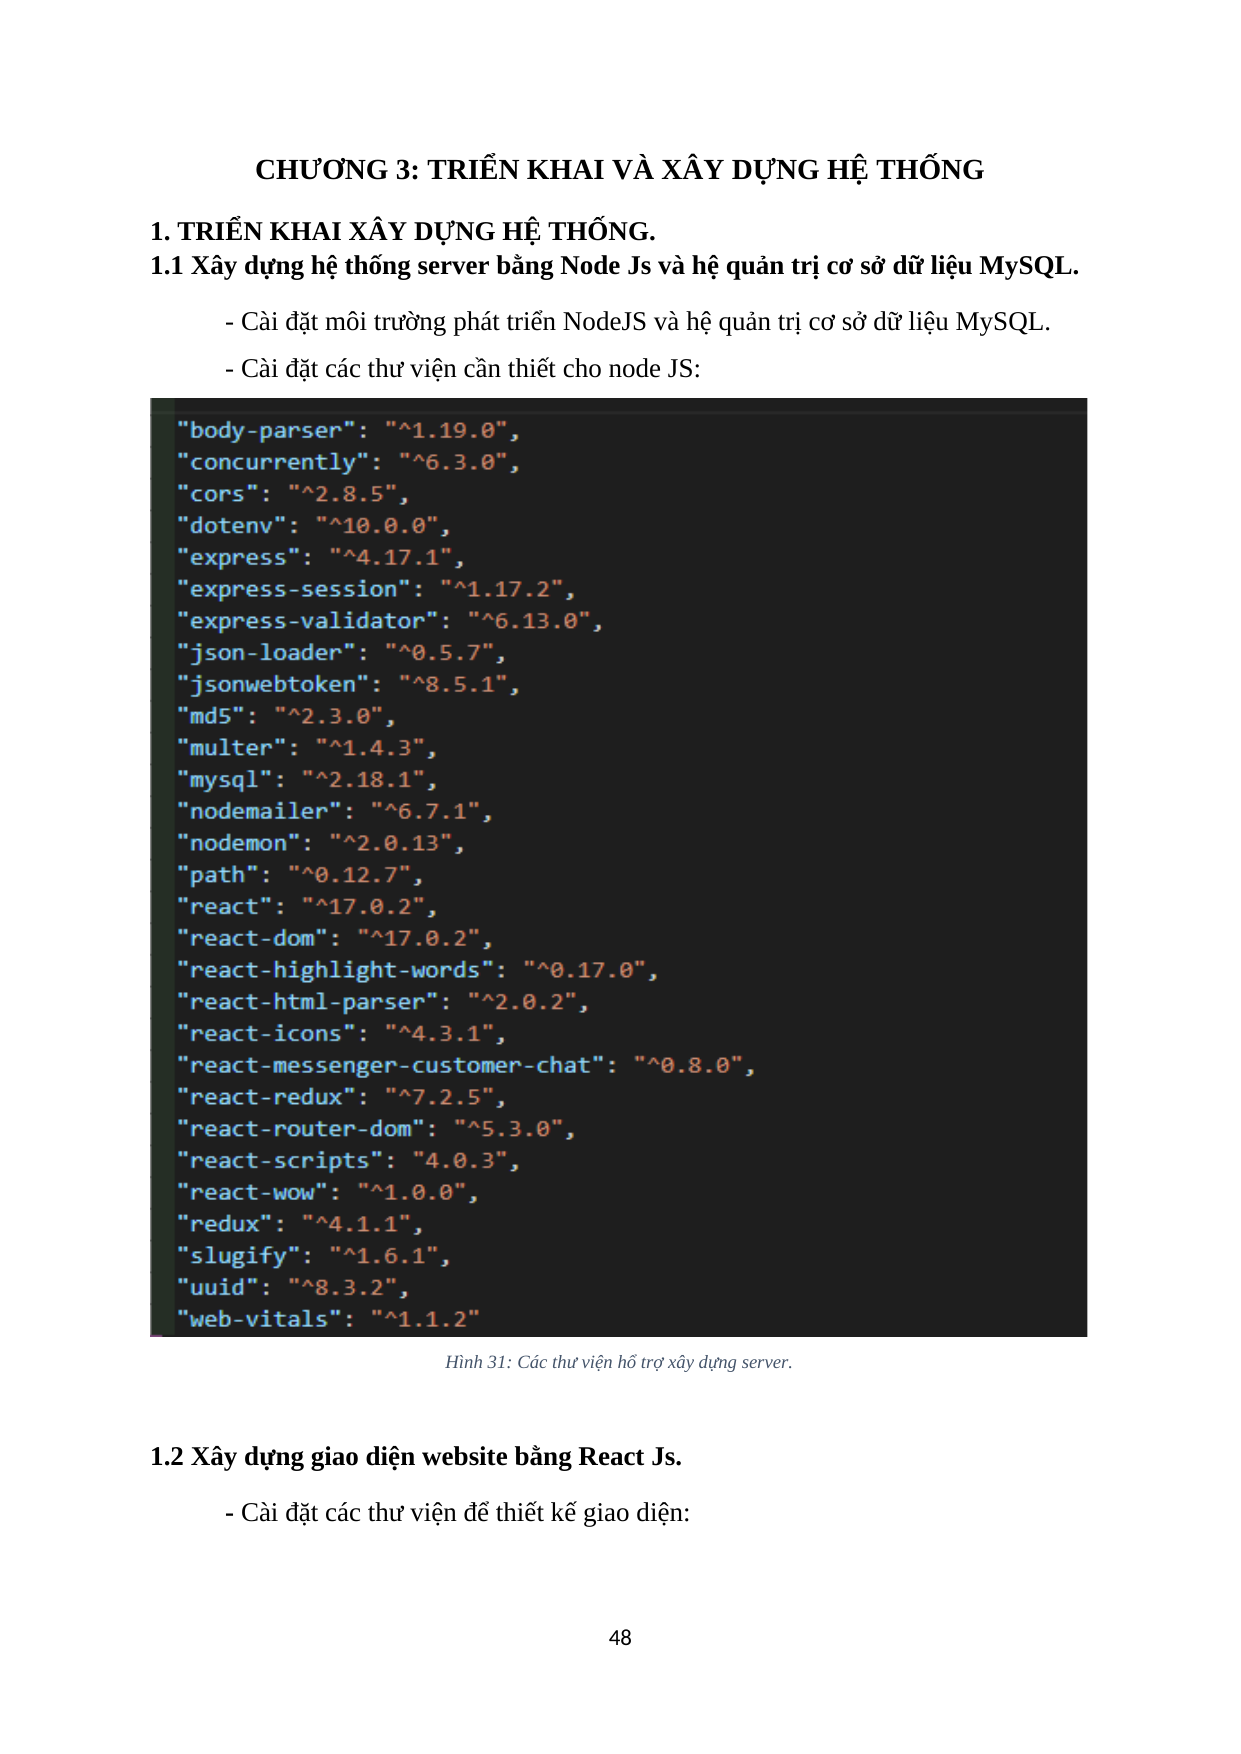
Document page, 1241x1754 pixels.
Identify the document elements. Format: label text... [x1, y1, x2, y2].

subtitle 1.2 Xây dựng giao diện website bằng React Js. [150, 1439, 1090, 1471]
text Hình 31: Các thư viện hổ trợ xây dựng server. [150, 1351, 1090, 1372]
subtitle 1. TRIỂN KHAI XÂY DỰNG HỆ THỐNG. [150, 215, 1090, 246]
text - Cài đặt môi trường phát triển NodeJS và hệ quản trị cơ sở dữ liệu MySQL. [150, 305, 1090, 336]
text CHƯƠNG 3: TRIỂN KHAI VÀ XÂY DỰNG HỆ THỐNG [150, 152, 1090, 186]
subtitle 1.1 Xây dựng hệ thống server bằng Node Js và hệ quản trị cơ sở dữ liệu MySQL. [150, 249, 1090, 280]
text - Cài đặt các thư viện cần thiết cho node JS: [150, 352, 1090, 383]
picture [150, 398, 1088, 1337]
text - Cài đặt các thư viện để thiết kế giao diện: [150, 1496, 1090, 1527]
